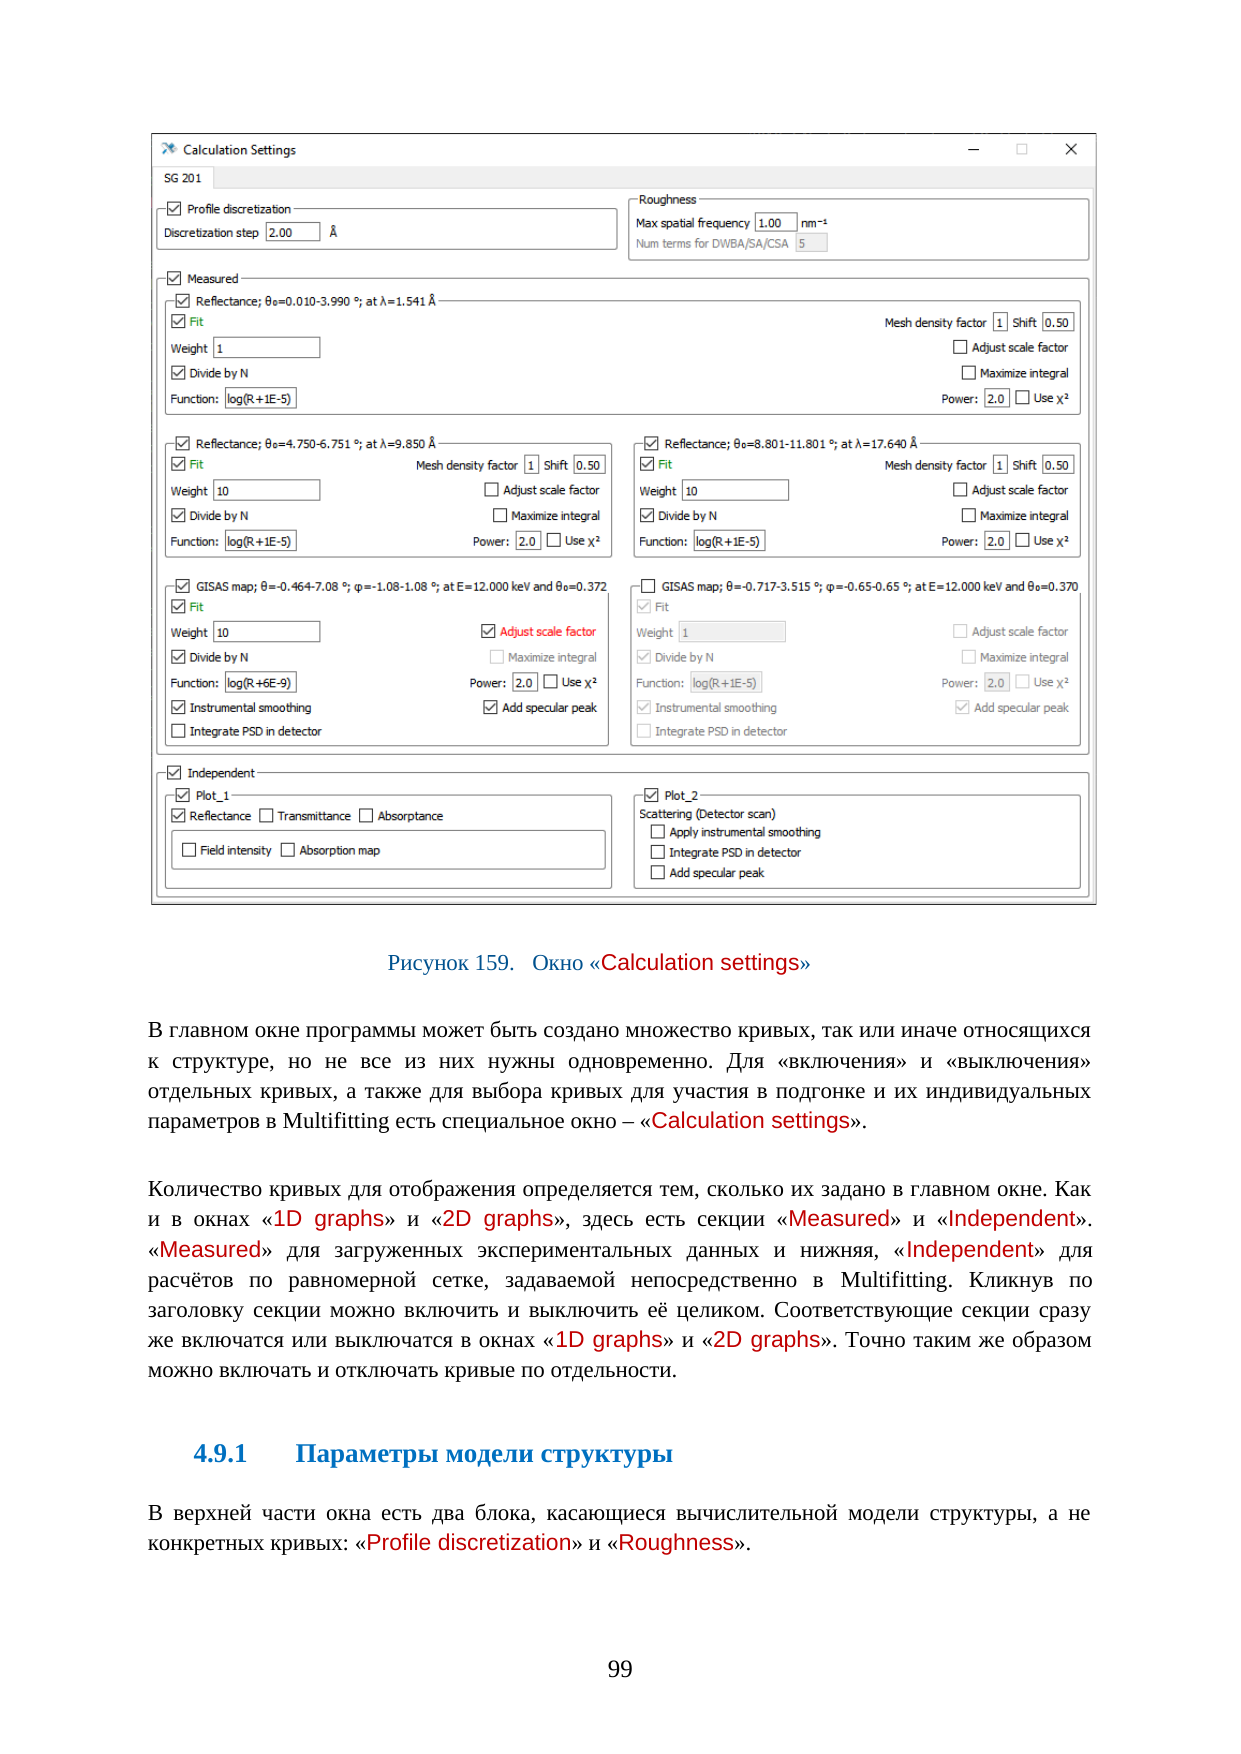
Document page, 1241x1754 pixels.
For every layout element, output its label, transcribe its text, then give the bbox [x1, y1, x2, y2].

text Количество кривых для отображения определяется тем, сколько их задано в главном окне. Как и в окнах «1D graphs» и «2D graphs», здесь есть секции «Measured» и «Independent». «Measured» для загруженных экспериментальных данных и нижняя, «Independent» для расчётов по равномерной сетке, задаваемой непосредственно в Multifitting. Кликнув по заголовку секции можно включить и выключить её целиком. Соответствующие секции сразу же включатся или выключатся в окнах «1D graphs» и «2D graphs». Точно таким же образом можно включать и отключать кривые по отдельности. [148, 1175, 1093, 1383]
picture [151, 133, 1097, 905]
text В главном окне программы может быть создано множество кривых, так или иначе относящихся к структуре, но не все из них нужны одновременно. Для «включения» и «выключения» отдельных кривых, а также для выбора кривых для участия в подгонке и их индивидуальных параметров в Multifitting есть специальное окно – «Calculation settings». [148, 1016, 1093, 1133]
subtitle Параметры модели структуры [193, 1437, 1093, 1468]
text В верхней части окна есть два блока, касающиеся вычислительной модели структуры, а не конкретных кривых: «Profile discretization» и «Roughness». [148, 1499, 1093, 1556]
list Окно «Calculation settings» [178, 905, 1093, 975]
